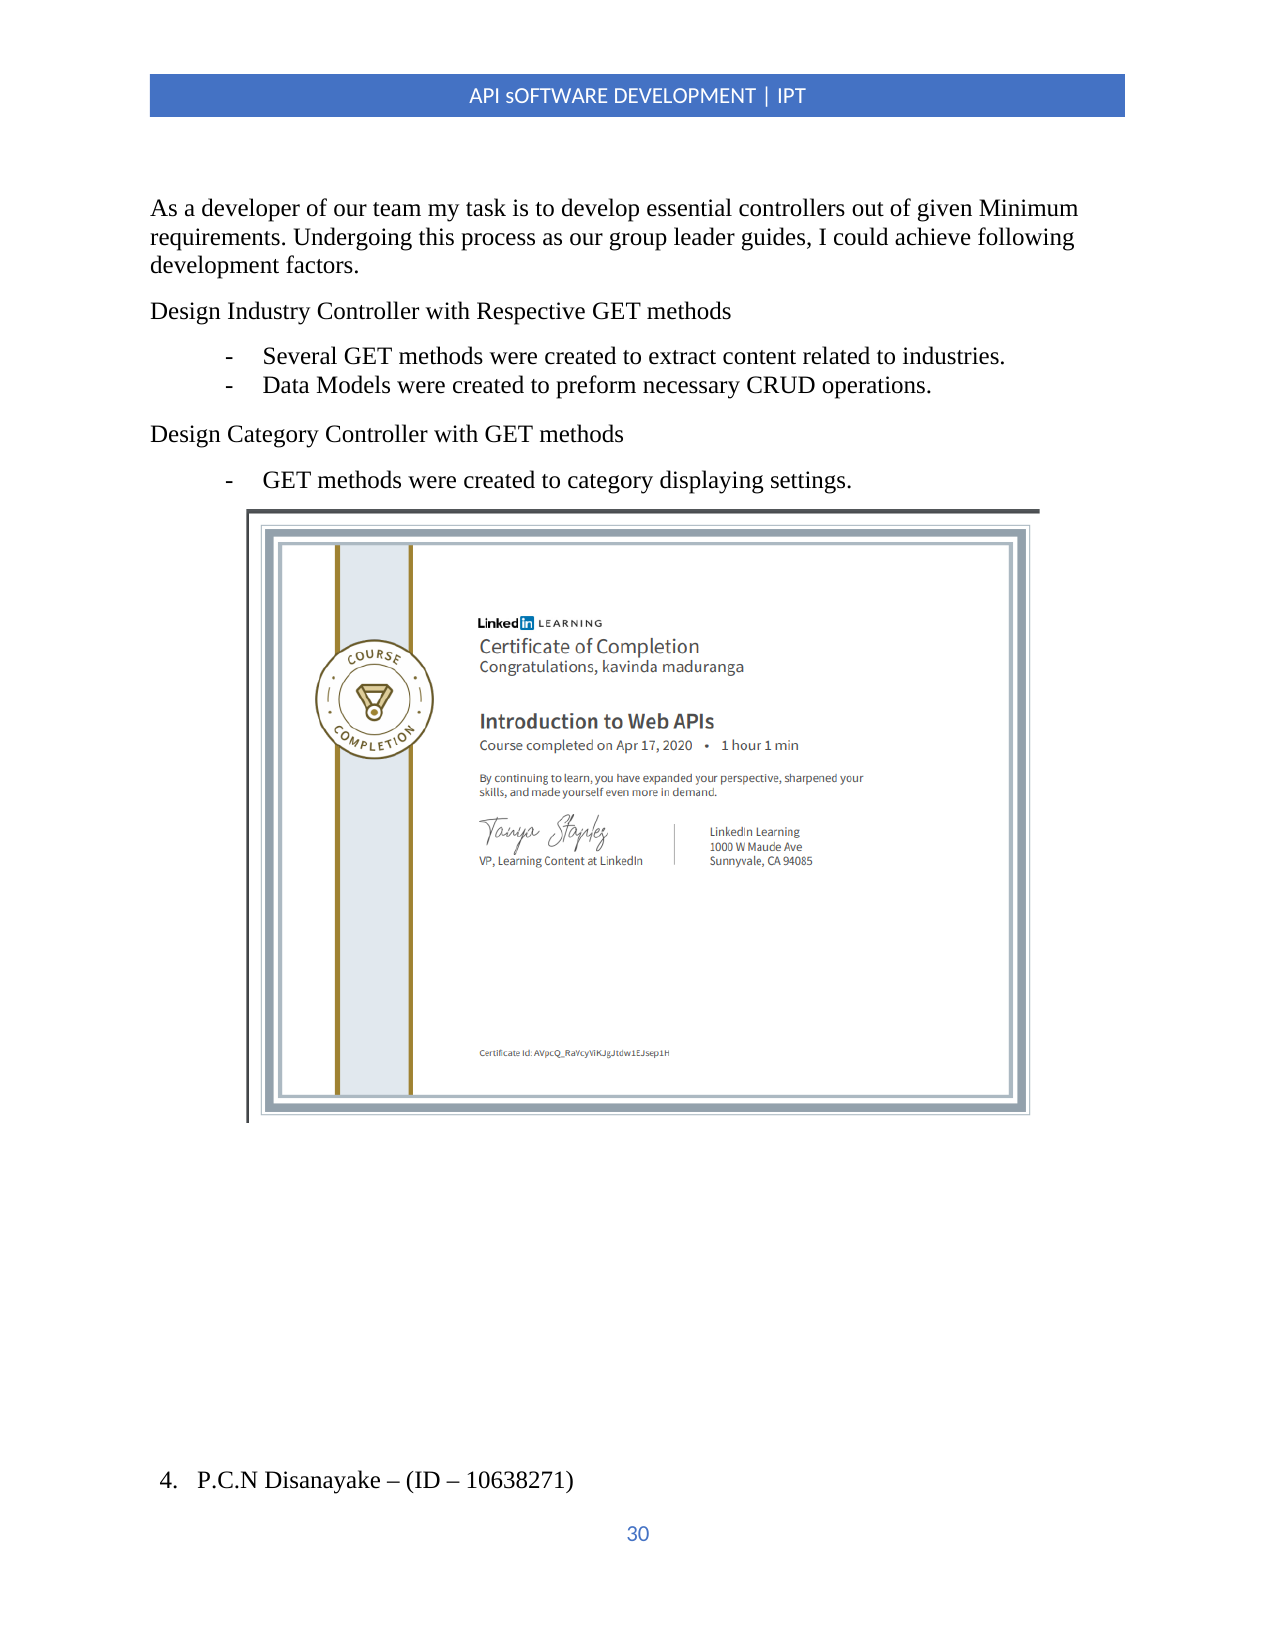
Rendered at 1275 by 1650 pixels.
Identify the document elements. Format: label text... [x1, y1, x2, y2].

list GET methods were created to category displaying settings. [225, 465, 1125, 494]
text As a developer of our team my task is to develop essential controllers out of given Minimum requirements. Undergoing this process as our group leader guides, I could achieve following development factors. [150, 193, 1125, 279]
list P.C.N Disanayake – (ID – 10638271) [159, 1465, 1125, 1494]
text Design Industry Controller with Respective GET methods [150, 296, 1125, 324]
text Design Category Controller with GET methods [150, 419, 1125, 448]
picture [246, 509, 1040, 1123]
list Data Models were created to preform necessary CRUD operations. [225, 370, 1125, 399]
list Several GET methods were created to extract content related to industries. [225, 341, 1125, 370]
